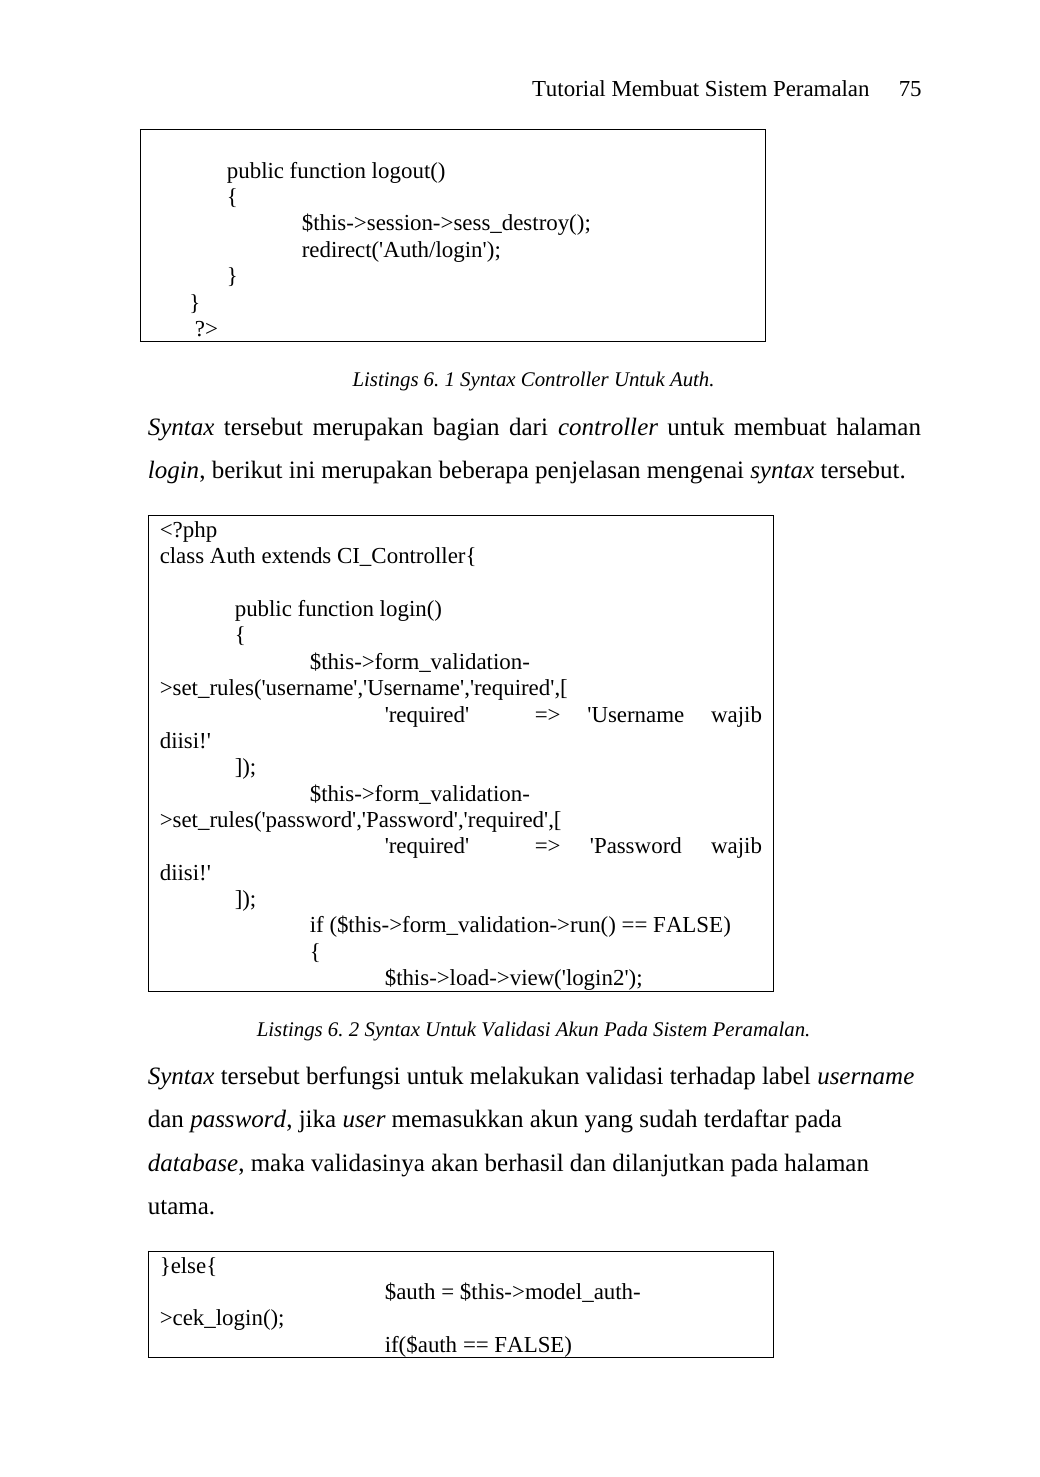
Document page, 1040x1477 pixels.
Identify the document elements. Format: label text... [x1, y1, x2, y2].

text Listings 6. 2 Syntax Untuk Validasi Akun Pada Sistem Peramalan. [148, 1017, 921, 1041]
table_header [149, 1252, 773, 1357]
table_header <?php class Auth extends CI_Controller{ public function login() { $this->form_validation->set_rules('username','Username','required',[ 'required' => 'Username wajib diisi!' ]); $this->form_validation->set_rules('password','Password','required',[ 'required' => 'Password wajib diisi!' ]); if ($this->form_validation->run() == FALSE) { $this->load->view('login2'); [149, 516, 773, 991]
text Syntax tersebut berfungsi untuk melakukan validasi terhadap label username dan password, jika user memasukkan akun yang sudah terdaftar pada database, maka validasinya akan berhasil dan dilanjutkan pada halaman utama. [148, 1061, 921, 1219]
text Syntax tersebut merupakan bagian dari controller untuk membuat halaman login, berikut ini merupakan beberapa penjelasan mengenai syntax tersebut. [148, 412, 921, 484]
text Listings 6. 1 Syntax Controller Untuk Auth. [148, 367, 921, 391]
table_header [141, 130, 765, 341]
